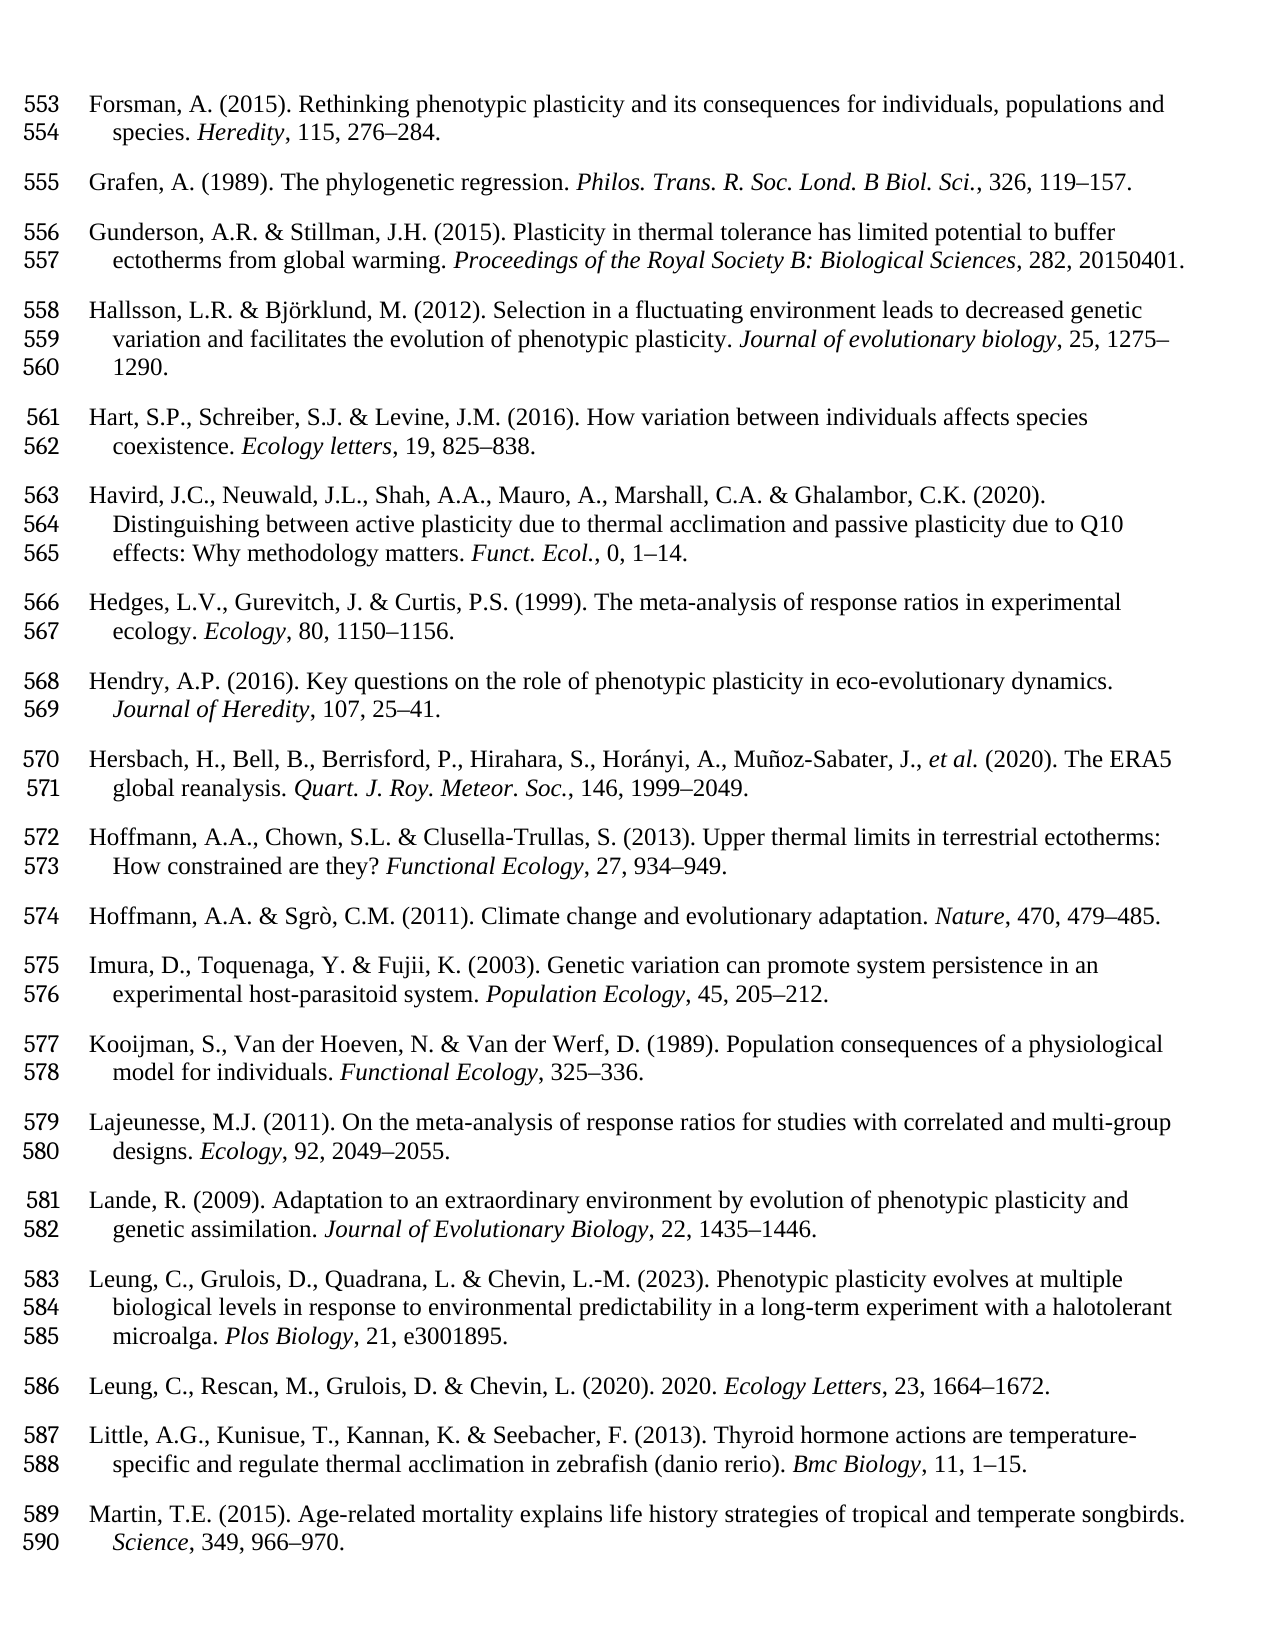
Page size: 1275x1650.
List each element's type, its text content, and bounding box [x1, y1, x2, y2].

text Leung, C., Grulois, D., Quadrana, L. & Chevin, L.-M. (2023). Phenotypic plasticity evolves at multiple biological levels in response to environmental predictability in a long-term experiment with a halotolerant microalga. Plos Biology, 21, e3001895. [89, 1264, 1186, 1350]
text Kooijman, S., Van der Hoeven, N. & Van der Werf, D. (1989). Population consequences of a physiological model for individuals. Functional Ecology, 325–336. [89, 1029, 1186, 1086]
text Martin, T.E. (2015). Age-related mortality explains life history strategies of tropical and temperate songbirds. Science, 349, 966–970. [89, 1499, 1186, 1556]
text Lande, R. (2009). Adaptation to an extraordinary environment by evolution of phenotypic plasticity and genetic assimilation. Journal of Evolutionary Biology, 22, 1435–1446. [89, 1185, 1186, 1243]
text Imura, D., Toquenaga, Y. & Fujii, K. (2003). Genetic variation can promote system persistence in an experimental host-parasitoid system. Population Ecology, 45, 205–212. [89, 950, 1186, 1008]
text Hersbach, H., Bell, B., Berrisford, P., Hirahara, S., Horányi, A., Muñoz-Sabater, J., et al. (2020). The ERA5 global reanalysis. Quart. J. Roy. Meteor. Soc., 146, 1999–2049. [89, 744, 1186, 802]
text Gunderson, A.R. & Stillman, J.H. (2015). Plasticity in thermal tolerance has limited potential to buffer ectotherms from global warming. Proceedings of the Royal Society B: Biological Sciences, 282, 20150401. [89, 217, 1186, 274]
text Hart, S.P., Schreiber, S.J. & Levine, J.M. (2016). How variation between individuals affects species coexistence. Ecology letters, 19, 825–838. [89, 402, 1186, 459]
text Hoffmann, A.A., Chown, S.L. & Clusella-Trullas, S. (2013). Upper thermal limits in terrestrial ectotherms: How constrained are they? Functional Ecology, 27, 934–949. [89, 822, 1186, 880]
text Hendry, A.P. (2016). Key questions on the role of phenotypic plasticity in eco-evolutionary dynamics. Journal of Heredity, 107, 25–41. [89, 666, 1186, 723]
text Havird, J.C., Neuwald, J.L., Shah, A.A., Mauro, A., Marshall, C.A. & Ghalambor, C.K. (2020). Distinguishing between active plasticity due to thermal acclimation and passive plasticity due to Q10 effects: Why methodology matters. Funct. Ecol., 0, 1–14. [89, 480, 1186, 567]
text Leung, C., Rescan, M., Grulois, D. & Chevin, L. (2020). 2020. Ecology Letters, 23, 1664–1672. [89, 1371, 1186, 1399]
text Grafen, A. (1989). The phylogenetic regression. Philos. Trans. R. Soc. Lond. B Biol. Sci., 326, 119–157. [89, 167, 1186, 196]
text Little, A.G., Kunisue, T., Kannan, K. & Seebacher, F. (2013). Thyroid hormone actions are temperature-specific and regulate thermal acclimation in zebrafish (danio rerio). Bmc Biology, 11, 1–15. [89, 1420, 1186, 1478]
text Hoffmann, A.A. & Sgrò, C.M. (2011). Climate change and evolutionary adaptation. Nature, 470, 479–485. [89, 901, 1186, 929]
text Hedges, L.V., Gurevitch, J. & Curtis, P.S. (1999). The meta-analysis of response ratios in experimental ecology. Ecology, 80, 1150–1156. [89, 587, 1186, 645]
text Hallsson, L.R. & Björklund, M. (2012). Selection in a fluctuating environment leads to decreased genetic variation and facilitates the evolution of phenotypic plasticity. Journal of evolutionary biology, 25, 1275–1290. [89, 295, 1186, 381]
text Forsman, A. (2015). Rethinking phenotypic plasticity and its consequences for individuals, populations and species. Heredity, 115, 276–284. [89, 89, 1186, 146]
text Lajeunesse, M.J. (2011). On the meta-analysis of response ratios for studies with correlated and multi-group designs. Ecology, 92, 2049–2055. [89, 1107, 1186, 1164]
